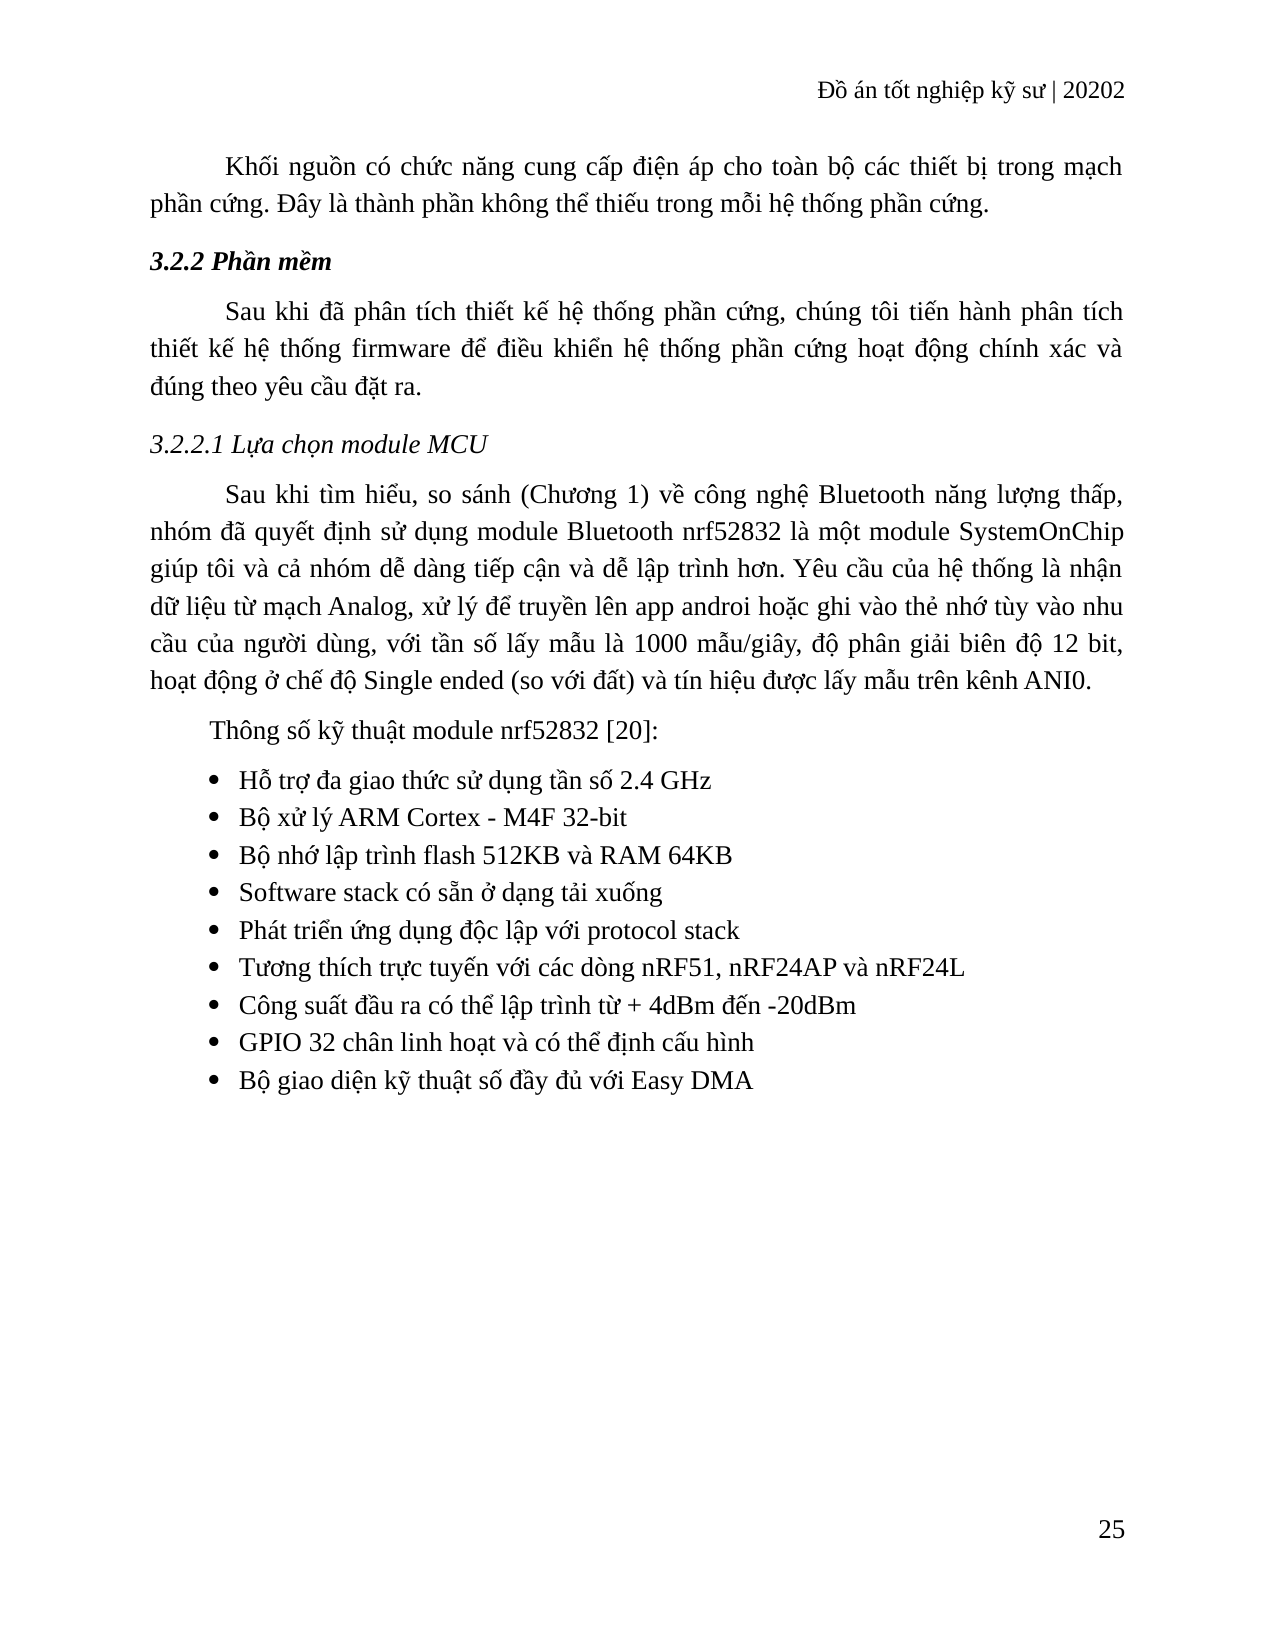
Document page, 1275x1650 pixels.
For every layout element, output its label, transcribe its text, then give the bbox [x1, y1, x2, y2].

text Khối nguồn có chức năng cung cấp điện áp cho toàn bộ các thiết bị trong mạch phần cứng. Đây là thành phần không thể thiếu trong mỗi hệ thống phần cứng. [150, 150, 1125, 218]
text Thông số kỹ thuật module nrf52832: [150, 714, 1125, 745]
list Software stack có sẵn ở dạng tải xuống [209, 876, 1125, 907]
list Bộ giao diện kỹ thuật số đầy đủ với Easy DMA [209, 1064, 1125, 1095]
list Hỗ trợ đa giao thức sử dụng tần số 2.4 GHz [209, 764, 1125, 795]
list GPIO 32 chân linh hoạt và có thể định cấu hình [209, 1026, 1125, 1057]
text Sau khi tìm hiểu, so sánh (Chương 1) về công nghệ Bluetooth năng lượng thấp, nhóm đã quyết định sử dụng module Bluetooth nrf52832 là một module SystemOnChip giúp tôi và cả nhóm dễ dàng tiếp cận và dễ lập trình hơn. Yêu cầu của hệ thống là nhận dữ liệu từ mạch Analog, xử lý để truyền lên app androi hoặc ghi vào thẻ nhớ tùy vào nhu cầu của người dùng, với tần số lấy mẫu là 1000 mẫu/giây, độ phân giải biên độ 12 bit, hoạt động ở chế độ Single ended (so với đất) và tín hiệu được lấy mẫu trên kênh ANI0. [150, 478, 1125, 695]
list Công suất đầu ra có thể lập trình từ + 4dBm đến -20dBm [209, 989, 1125, 1020]
list Bộ nhớ lập trình flash 512KB và RAM 64KB [209, 839, 1125, 870]
subtitle Lựa chọn module MCU [150, 428, 1125, 459]
list Phát triển ứng dụng độc lập với protocol stack [209, 914, 1125, 945]
subtitle Phần mềm [150, 245, 1125, 277]
list Bộ xử lý ARM Cortex - M4F 32-bit [209, 801, 1125, 832]
text Sau khi đã phân tích thiết kế hệ thống phần cứng, chúng tôi tiến hành phân tích thiết kế hệ thống firmware để điều khiển hệ thống phần cứng hoạt động chính xác và đúng theo yêu cầu đặt ra. [150, 295, 1125, 401]
list Tương thích trực tuyến với các dòng nRF51, nRF24AP và nRF24L [209, 951, 1125, 982]
